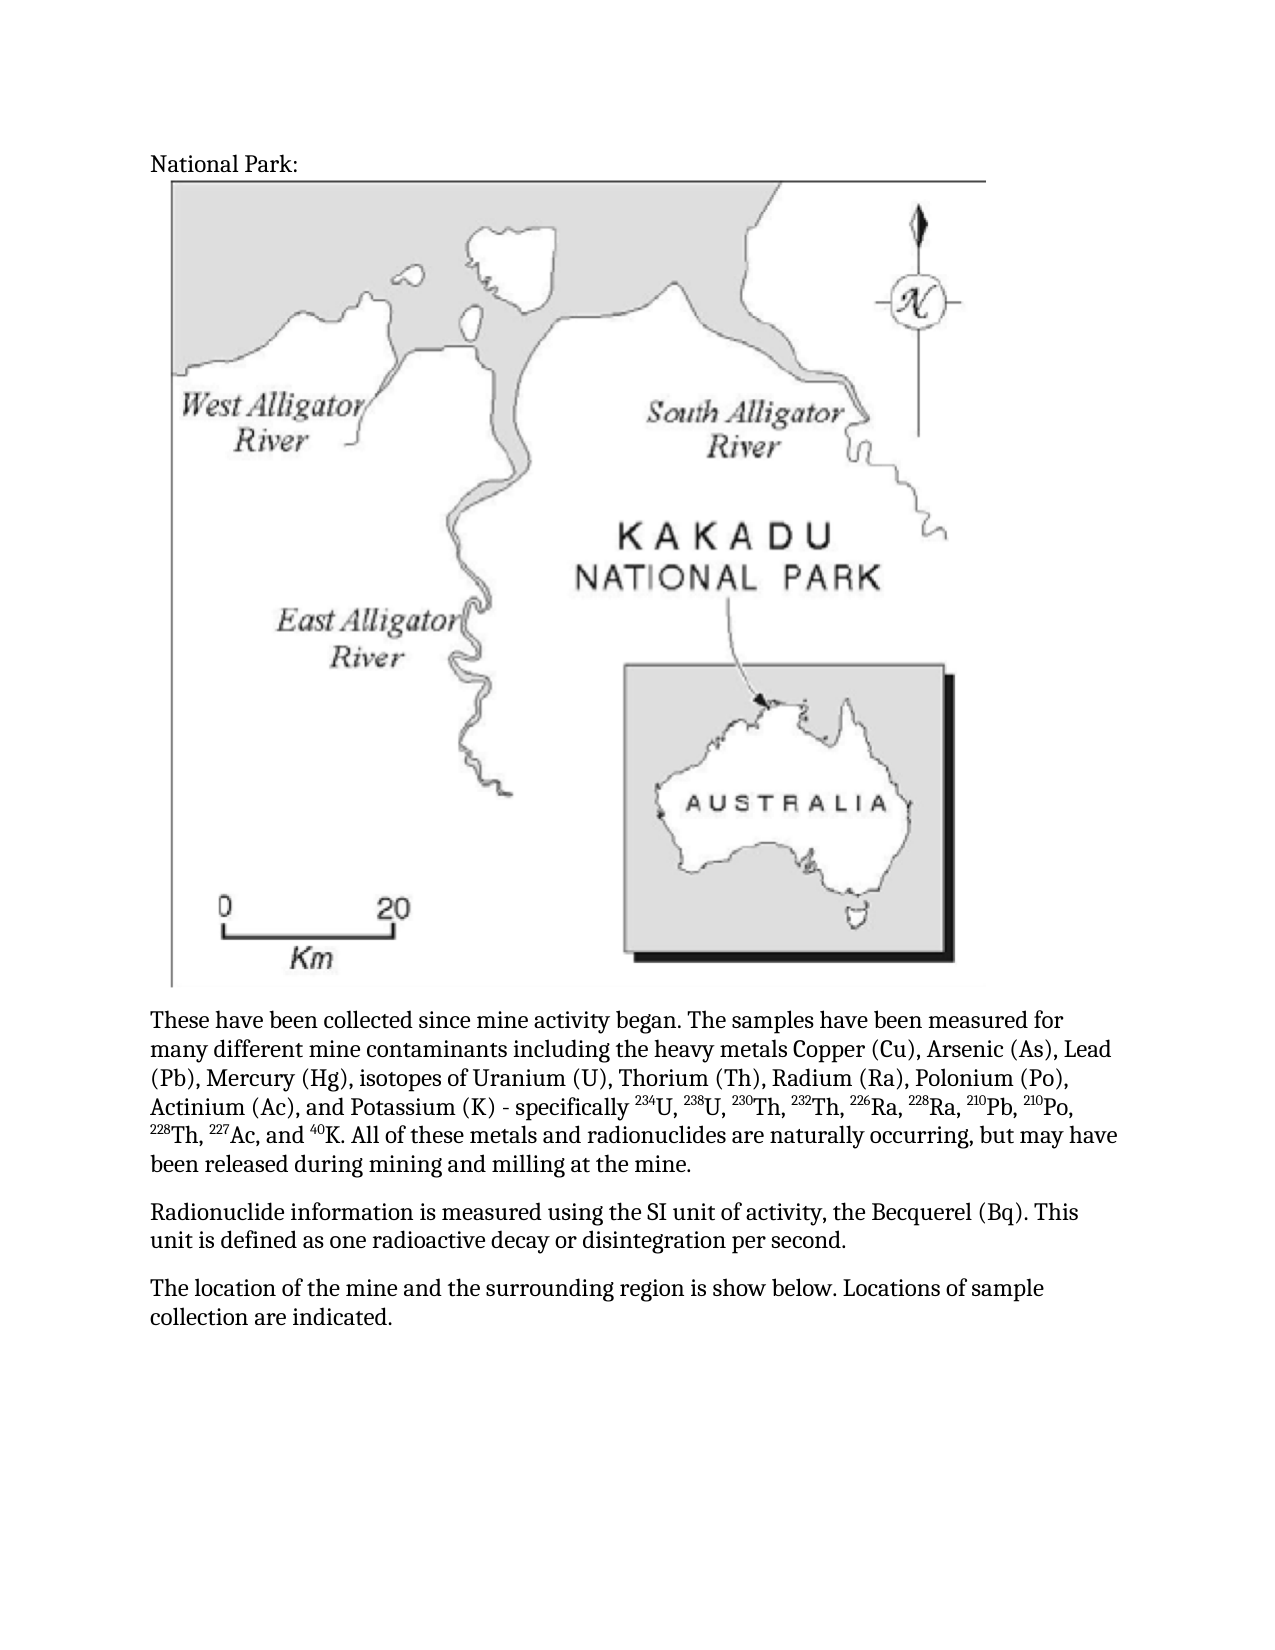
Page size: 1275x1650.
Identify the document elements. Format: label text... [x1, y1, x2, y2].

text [150, 150, 1125, 988]
text The location of the mine and the surrounding region is show below. Locations of sample collection are indicated. [150, 1274, 1125, 1331]
text Radionuclide information is measured using the SI unit of activity, the Becquerel (Bq). This unit is defined as one radioactive decay or disintegration per second. [150, 1198, 1125, 1255]
picture [168, 178, 987, 988]
text These have been collected since mine activity began. The samples have been measured for many different mine contaminants including the heavy metals Copper (Cu), Arsenic (As), Lead (Pb), Mercury (Hg), isotopes of Uranium (U), Thorium (Th), Radium (Ra), Polonium (Po), Actinium (Ac), and Potassium (K) - specifically 234U, 238U, 230Th, 232Th, 226Ra, 228Ra, 210Pb, 210Po, 228Th, 227Ac, and 40K. All of these metals and radionuclides are naturally occurring, but may have been released during mining and milling at the mine. [150, 1006, 1125, 1179]
